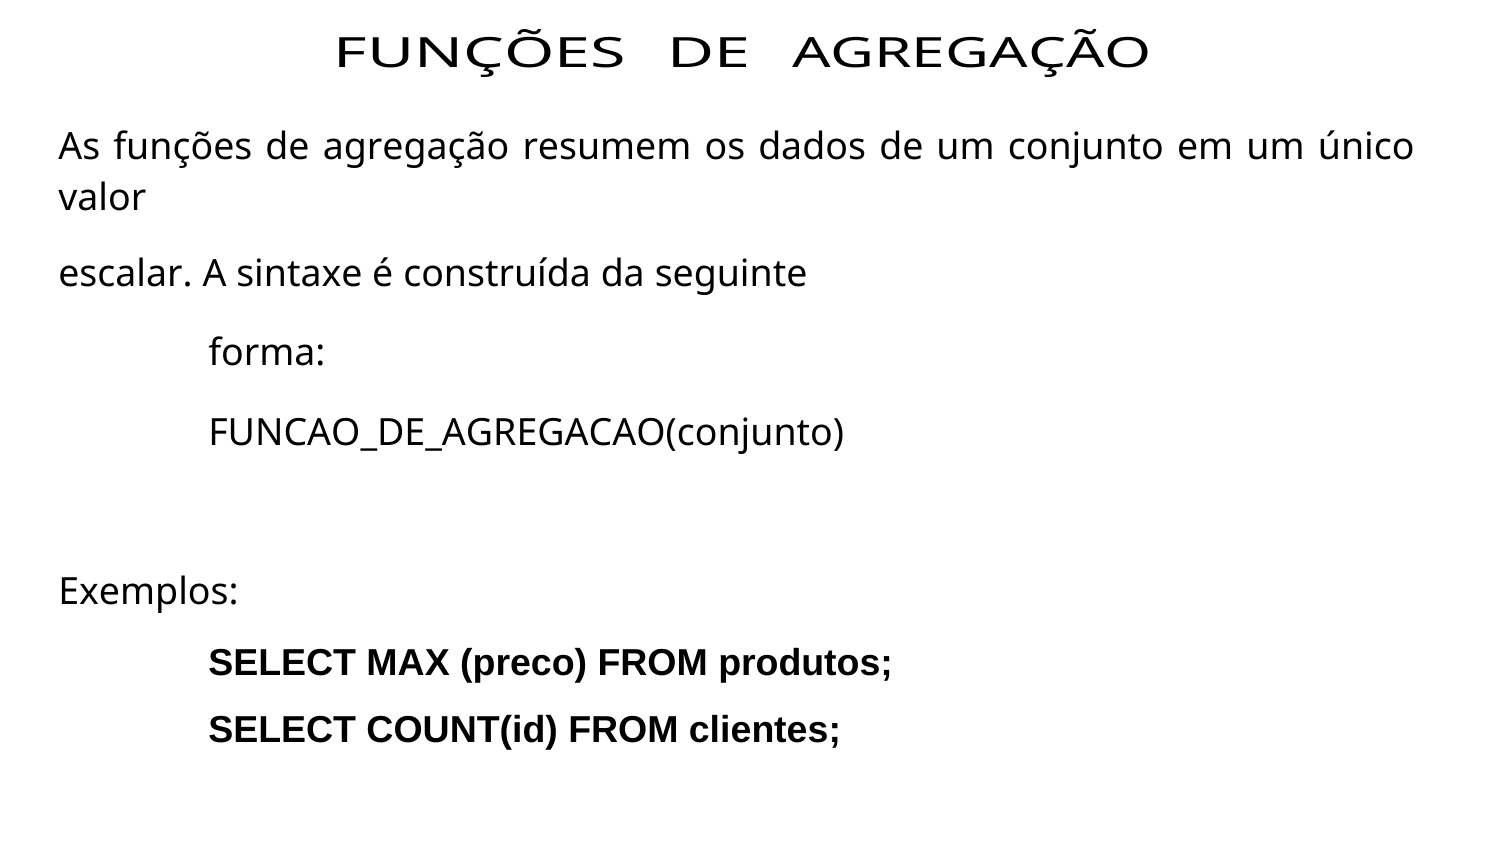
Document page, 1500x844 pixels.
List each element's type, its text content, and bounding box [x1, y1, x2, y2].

text Exemplos: [58, 564, 1500, 615]
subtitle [208, 640, 896, 750]
text escalar. A sintaxe é construída da seguinte forma: FUNCAO_DE_AGREGACAO(conjunto) [58, 246, 892, 456]
text As funções de agregação resumem os dados de um conjunto em um único valor [58, 119, 1500, 222]
